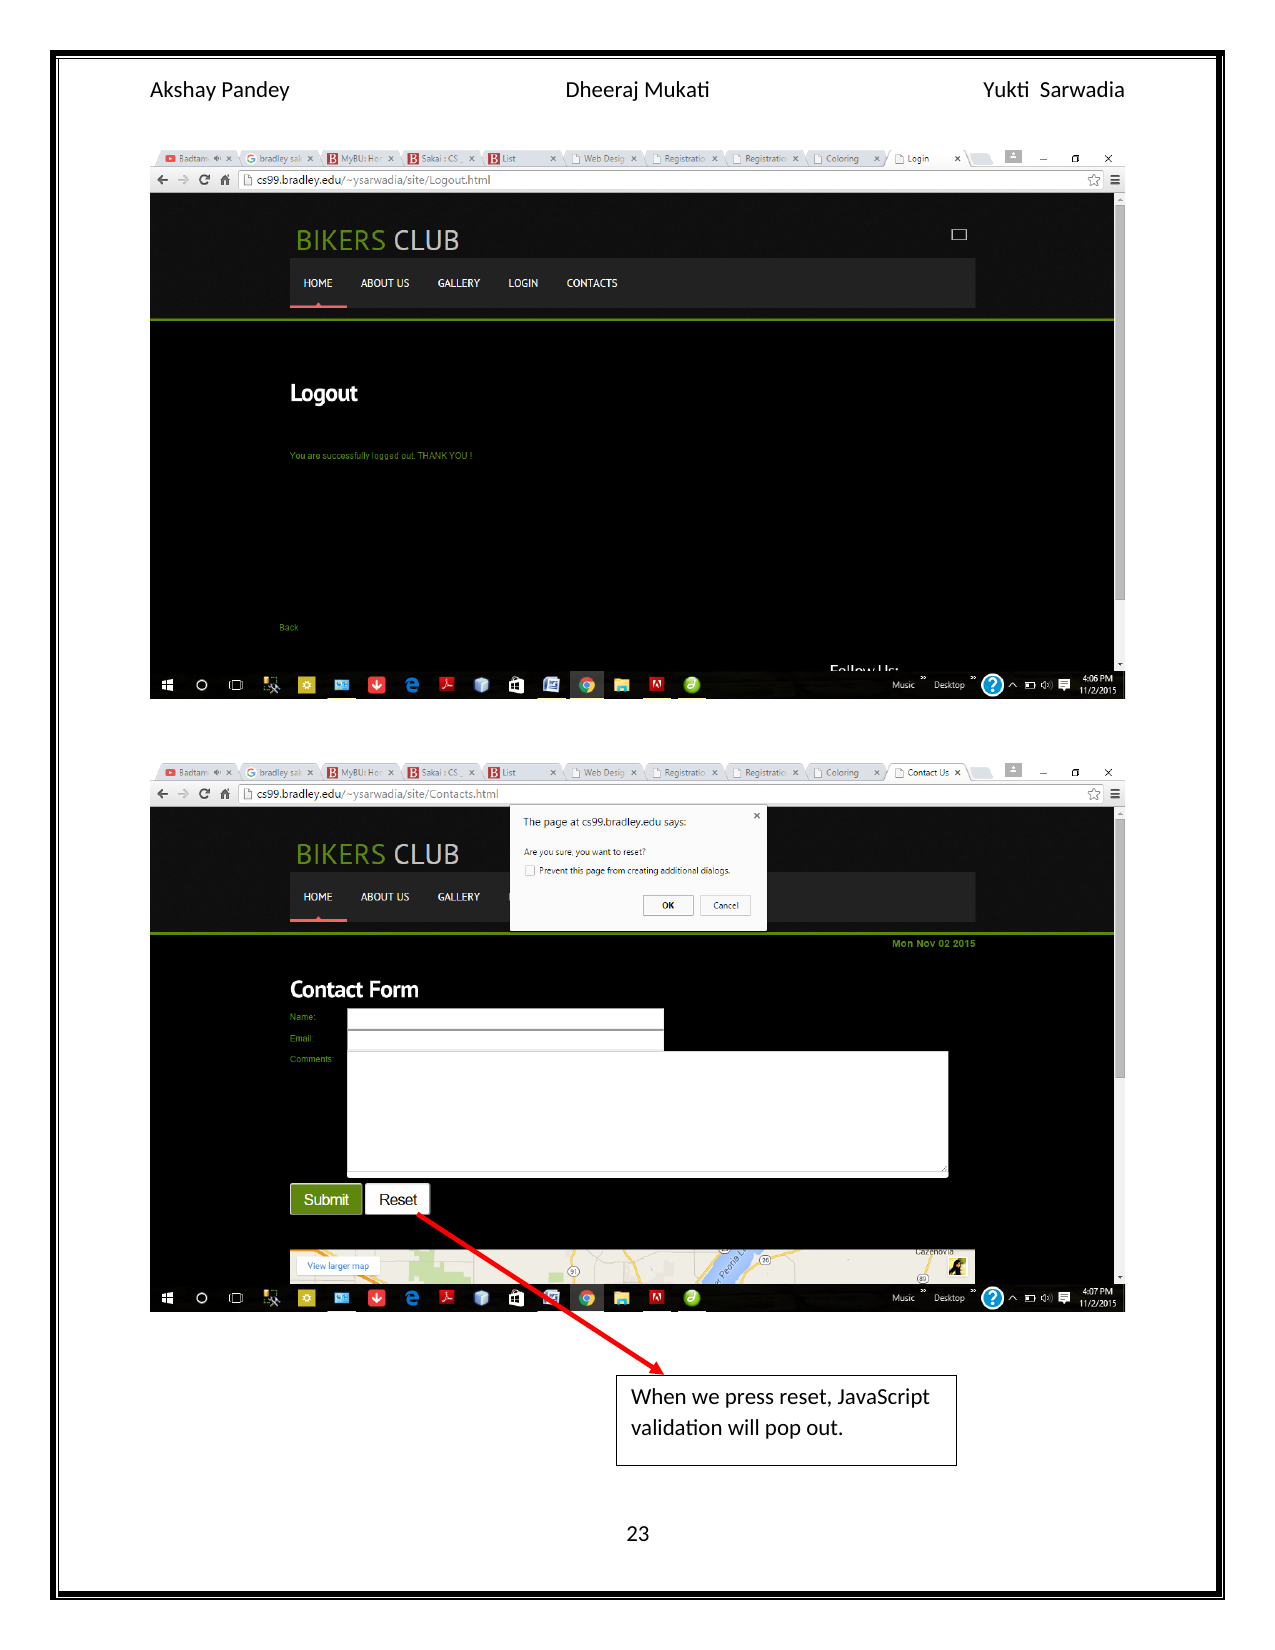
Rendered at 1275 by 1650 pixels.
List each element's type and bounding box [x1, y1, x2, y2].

picture [150, 763, 1125, 1312]
picture [150, 150, 1125, 699]
